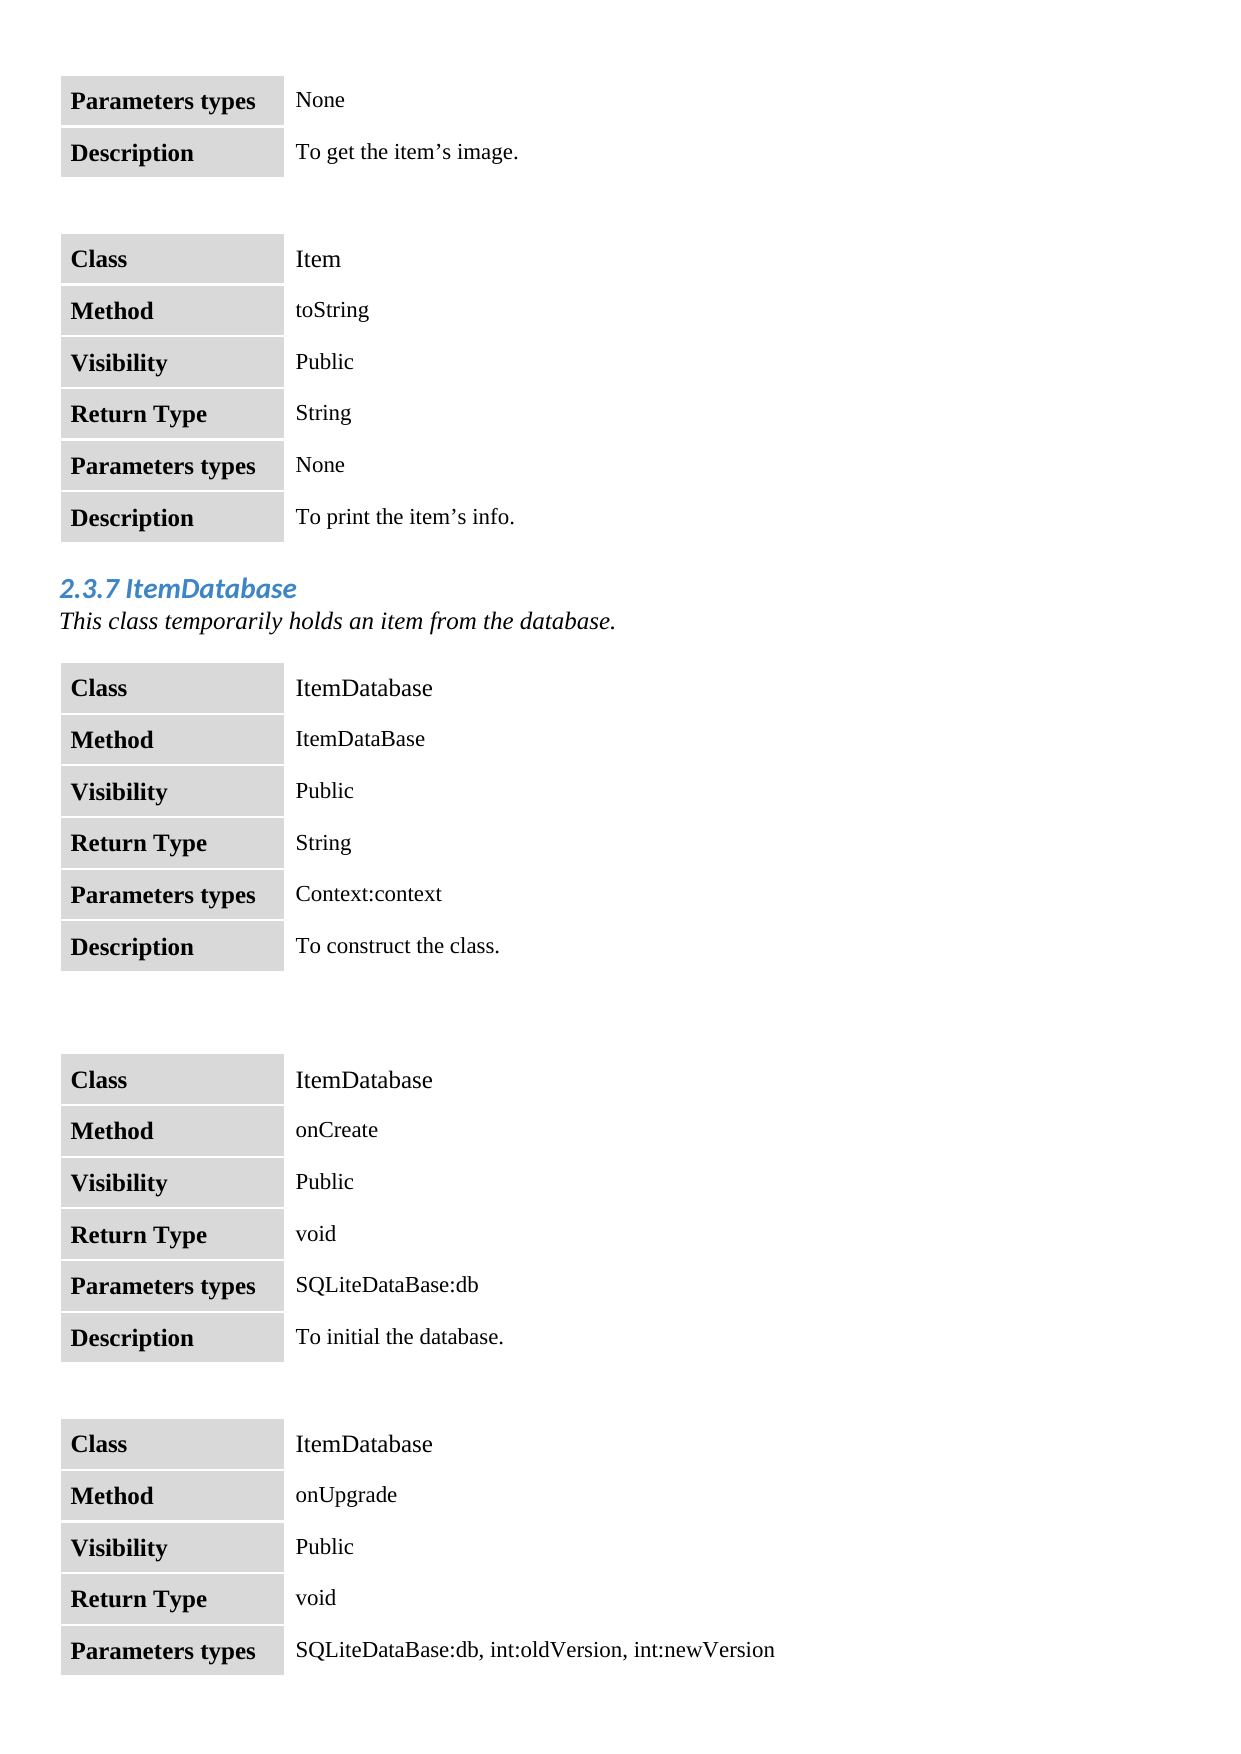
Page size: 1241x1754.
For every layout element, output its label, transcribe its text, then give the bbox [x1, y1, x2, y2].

table_cell ItemDataBase [286, 715, 940, 764]
table_cell Parameters types [61, 441, 284, 490]
table_cell Return Type [61, 389, 284, 438]
table_header ItemDatabase [286, 663, 940, 713]
table_cell void [286, 1209, 940, 1259]
table_cell Description [61, 492, 284, 542]
table_cell Parameters types [61, 870, 284, 919]
table_cell Method [61, 1106, 284, 1156]
table_cell Public [286, 337, 940, 387]
table_cell SQLiteDataBase:db [286, 1261, 940, 1311]
table_cell Public [286, 766, 940, 816]
table_cell onCreate [286, 1106, 940, 1156]
table_cell Visibility [61, 766, 284, 816]
table_header Class [61, 663, 284, 713]
table_header Class [61, 234, 284, 283]
table_cell Context:context [286, 870, 940, 919]
table_cell None [286, 441, 940, 490]
table_cell To get the item’s image. [286, 128, 940, 177]
table_cell Return Type [61, 1209, 284, 1259]
table_cell SQLiteDataBase:db, int:oldVersion, int:newVersion [286, 1626, 940, 1675]
table_header ItemDatabase [286, 1054, 940, 1104]
table_header ItemDatabase [286, 1419, 940, 1469]
table_cell To initial the database. [286, 1313, 940, 1362]
text 2.3.7 ItemDatabase [59, 570, 1166, 606]
table_header Class [61, 1419, 284, 1469]
table_cell Visibility [61, 1158, 284, 1207]
table_cell Visibility [61, 1523, 284, 1572]
table_cell Description [61, 128, 284, 177]
table_cell To construct the class. [286, 921, 940, 971]
table_cell Public [286, 1523, 940, 1572]
table_cell Parameters types [61, 1261, 284, 1311]
table_cell Description [61, 1313, 284, 1362]
table_cell None [286, 76, 940, 125]
table_cell Method [61, 1471, 284, 1520]
table_cell toString [286, 286, 940, 335]
table_cell Description [61, 921, 284, 971]
table_cell String [286, 389, 940, 438]
table_header Class [61, 1054, 284, 1104]
table_cell Parameters types [61, 1626, 284, 1675]
table_cell To print the item’s info. [286, 492, 940, 542]
table_header Item [286, 234, 940, 283]
table_cell onUpgrade [286, 1471, 940, 1520]
table_cell String [286, 818, 940, 868]
text This class temporarily holds an item from the database. [59, 606, 1166, 635]
table_cell Public [286, 1158, 940, 1207]
table_cell Visibility [61, 337, 284, 387]
table_cell Parameters types [61, 76, 284, 125]
table_cell Return Type [61, 1574, 284, 1624]
table_cell Method [61, 715, 284, 764]
table_cell void [286, 1574, 940, 1624]
table_cell Return Type [61, 818, 284, 868]
table_cell Method [61, 286, 284, 335]
